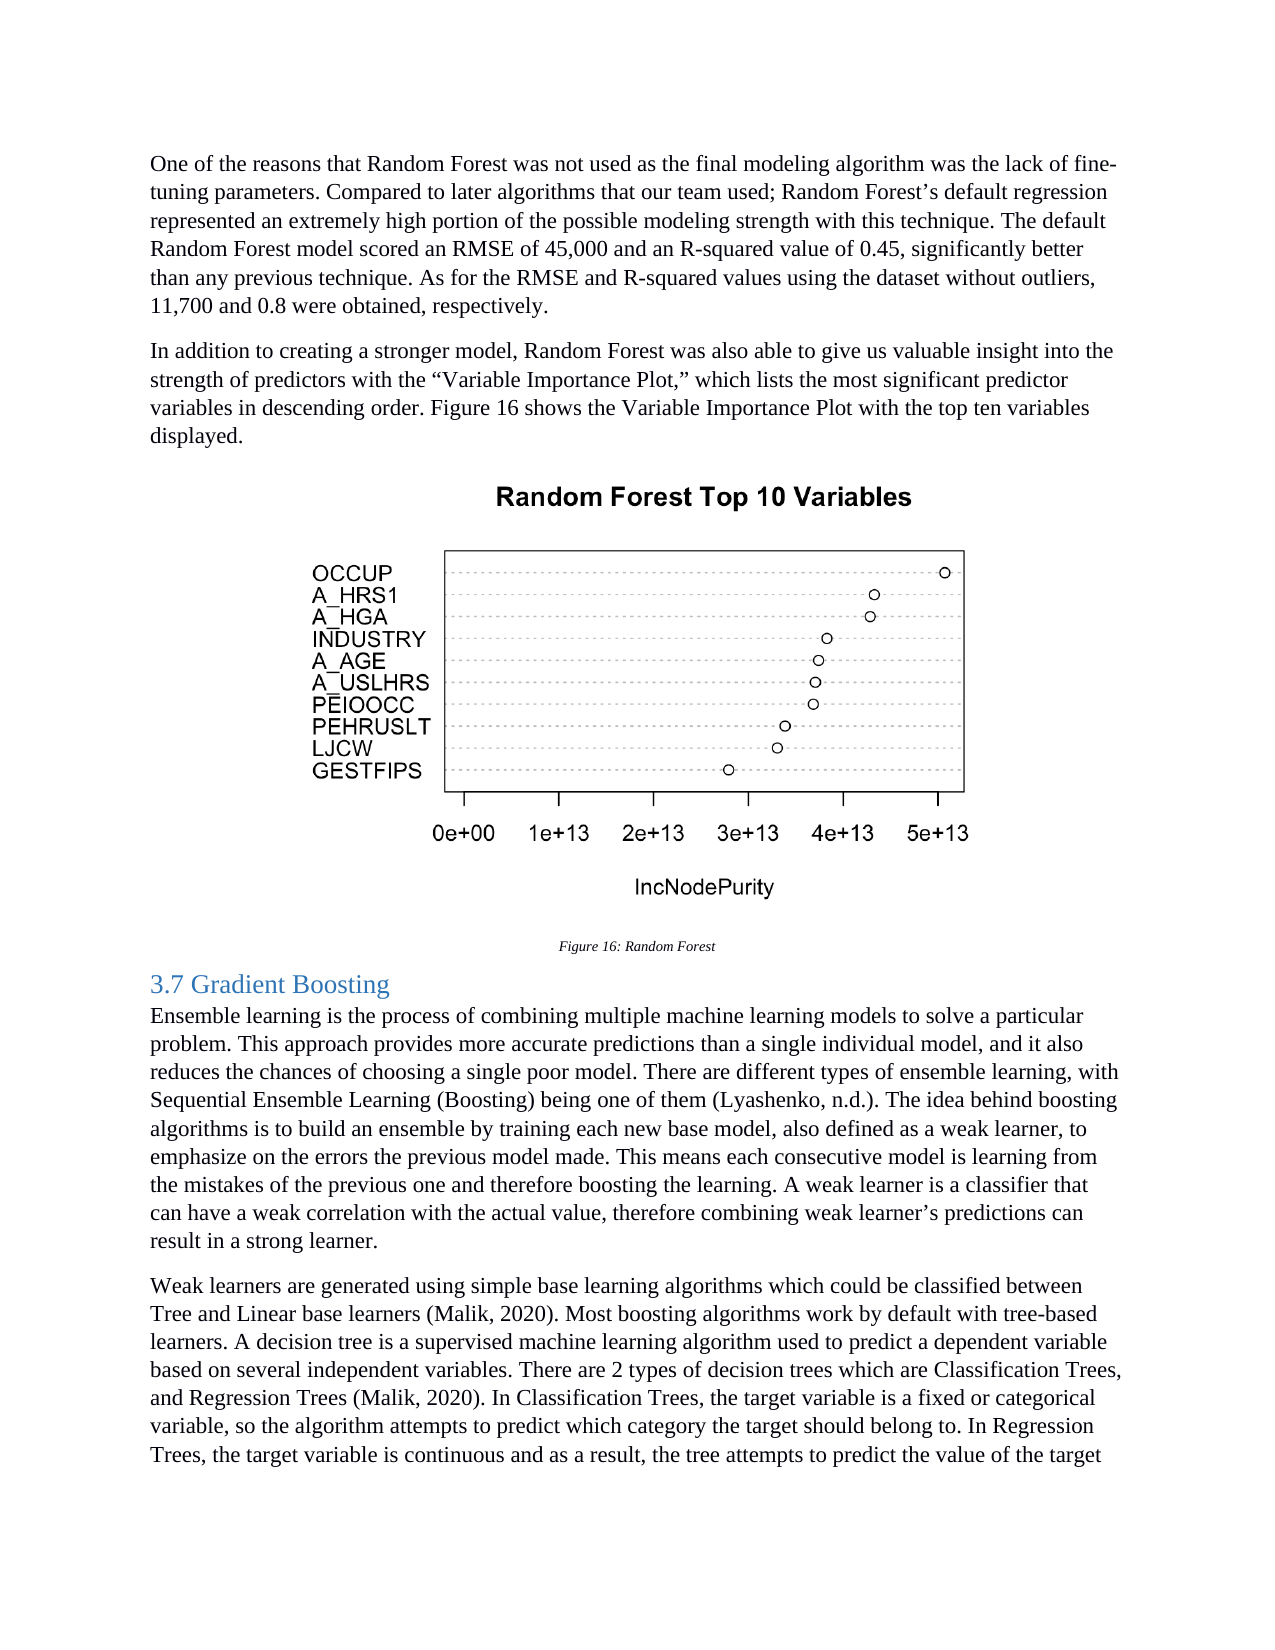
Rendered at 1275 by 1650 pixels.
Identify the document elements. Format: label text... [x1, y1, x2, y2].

text Figure 16: Random Forest [150, 938, 1125, 955]
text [150, 1272, 1125, 1467]
text One of the reasons that Random Forest was not used as the final modeling algorithm was the lack of fine-tuning parameters. Compared to later algorithms that our team used; Random Forest’s default regression represented an extremely high portion of the possible modeling strength with this technique. The default Random Forest model scored an RMSE of 45,000 and an R-squared value of 0.45, significantly better than any previous technique. As for the RMSE and R-squared values using the dataset without outliers, 11,700 and 0.8 were obtained, respectively. [150, 150, 1125, 318]
picture [262, 467, 1013, 920]
text In addition to creating a stronger model, Random Forest was also able to give us valuable insight into the strength of predictors with the “Variable Importance Plot,” which lists the most significant predictor variables in descending order. Figure 16 shows the Variable Importance Plot with the top ten variables displayed. [150, 337, 1125, 449]
subtitle 3.7 Gradient Boosting [150, 969, 1125, 1000]
text Ensemble learning is the process of combining multiple machine learning models to solve a particular problem. This approach provides more accurate predictions than a single individual model, and it also reduces the chances of choosing a single poor model. There are different types of ensemble learning, with Sequential Ensemble Learning (Boosting) being one of them (Lyashenko, n.d.). The idea behind boosting algorithms is to build an ensemble by training each new base model, also defined as a weak learner, to emphasize on the errors the previous model made. This means each consecutive model is learning from the mistakes of the previous one and therefore boosting the learning. A weak learner is a classifier that can have a weak correlation with the actual value, therefore combining weak learner’s predictions can result in a strong learner. [150, 1002, 1125, 1253]
